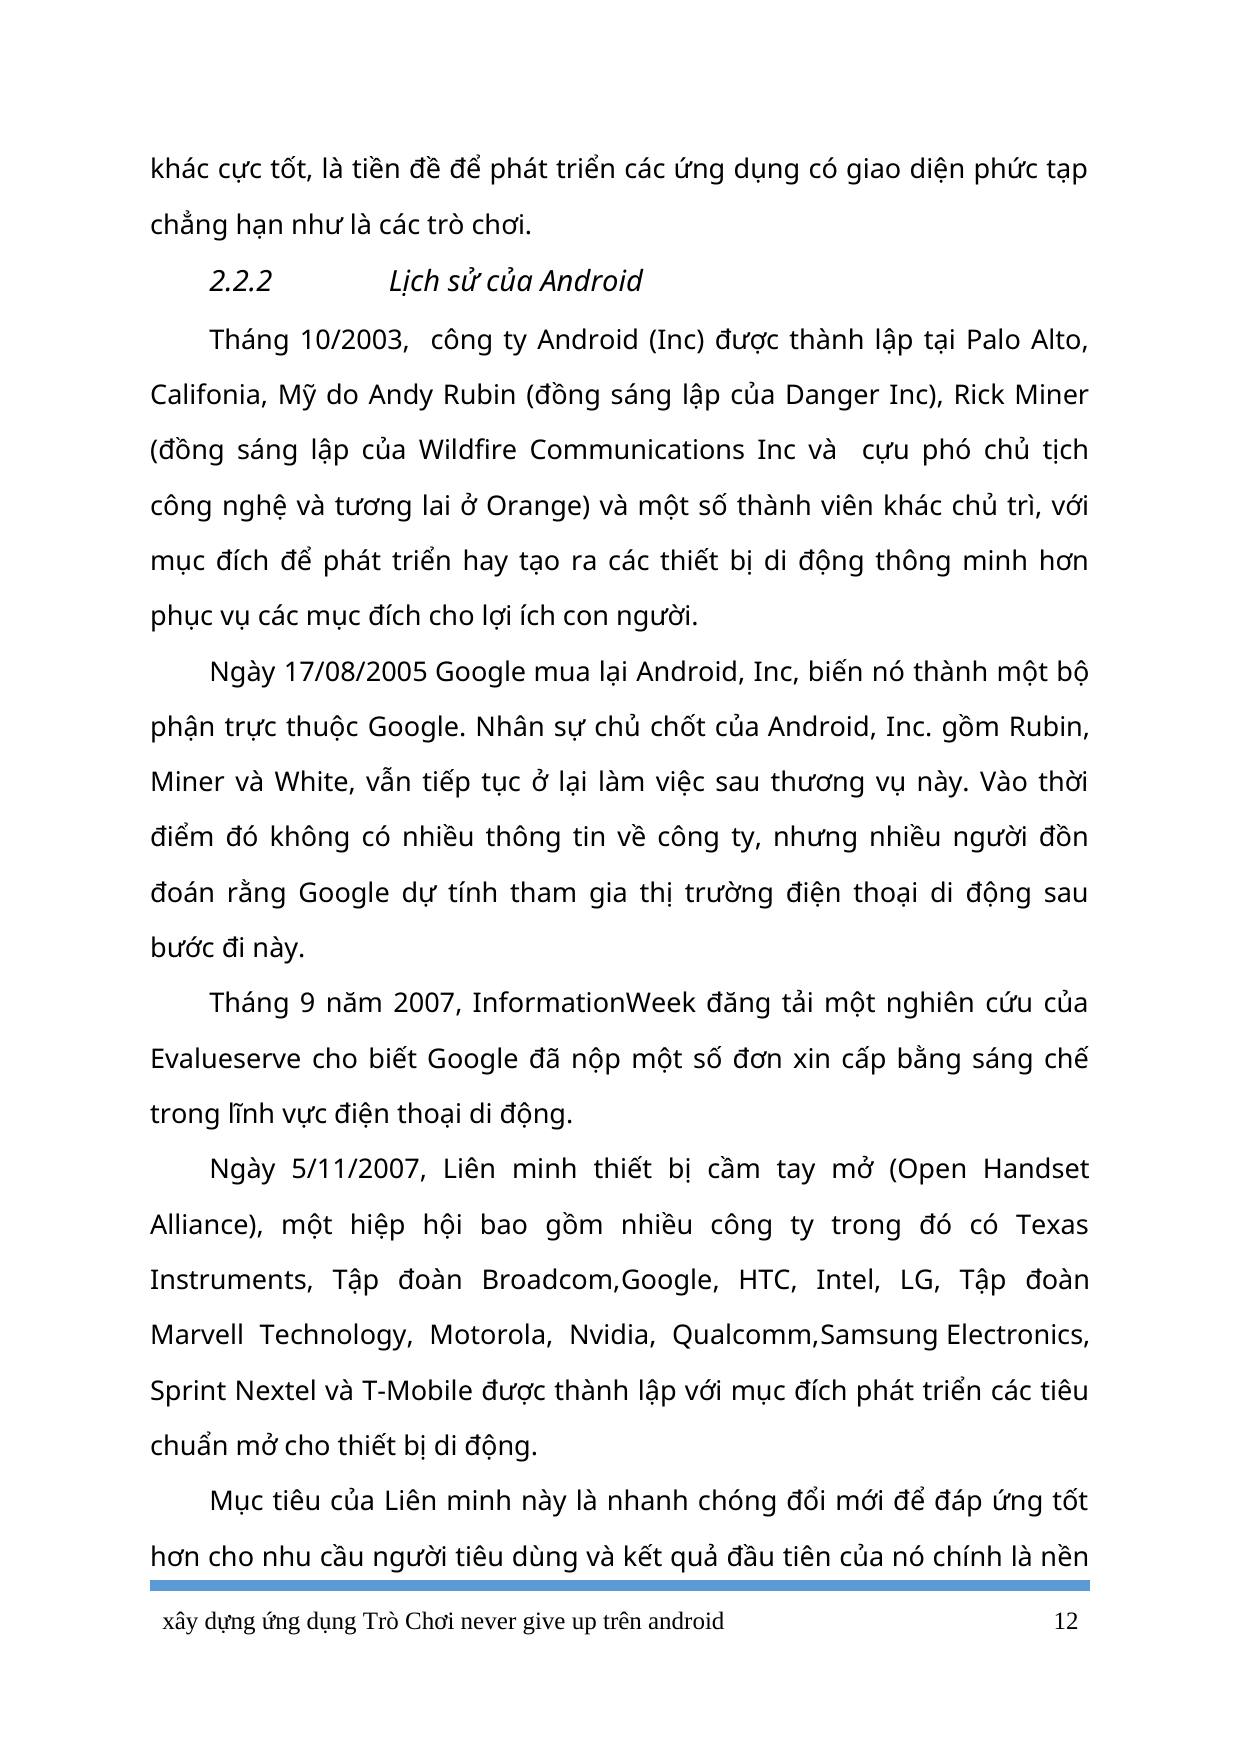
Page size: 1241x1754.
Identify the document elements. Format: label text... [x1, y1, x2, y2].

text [150, 150, 1090, 242]
list Tháng 10/2003, công ty Android (Inc) được thành lập tại Palo Alto, Califonia, Mỹ do Andy Rubin (đồng sáng lập của Danger Inc), Rick Miner (đồng sáng lập của Wildfire Communications Inc và cựu phó chủ tịch công nghệ và tương lai ở Orange) và một số thành viên khác chủ trì, với mục đích để phát triển hay tạo ra các thiết bị di động thông minh hơn phục vụ các mục đích cho lợi ích con người. [150, 320, 1090, 633]
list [150, 1482, 1090, 1574]
list Lịch sử của Android [209, 261, 1090, 300]
list Tháng 9 năm 2007, InformationWeek đăng tải một nghiên cứu của Evalueserve cho biết Google đã nộp một số đơn xin cấp bằng sáng chế trong lĩnh vực điện thoại di động. [150, 984, 1090, 1131]
list Ngày 5/11/2007, Liên minh thiết bị cầm tay mở (Open Handset Alliance), một hiệp hội bao gồm nhiều công ty trong đó có Texas Instruments, Tập đoàn Broadcom,Google, HTC, Intel, LG, Tập đoàn Marvell Technology, Motorola, Nvidia, Qualcomm,Samsung Electronics, Sprint Nextel và T-Mobile được thành lập với mục đích phát triển các tiêu chuẩn mở cho thiết bị di động. [150, 1150, 1090, 1463]
list Ngày 17/08/2005 Google mua lại Android, Inc, biến nó thành một bộ phận trực thuộc Google. Nhân sự chủ chốt của Android, Inc. gồm Rubin, Miner và White, vẫn tiếp tục ở lại làm việc sau thương vụ này. Vào thời điểm đó không có nhiều thông tin về công ty, nhưng nhiều người đồn đoán rằng Google dự tính tham gia thị trường điện thoại di động sau bước đi này. [150, 652, 1090, 965]
